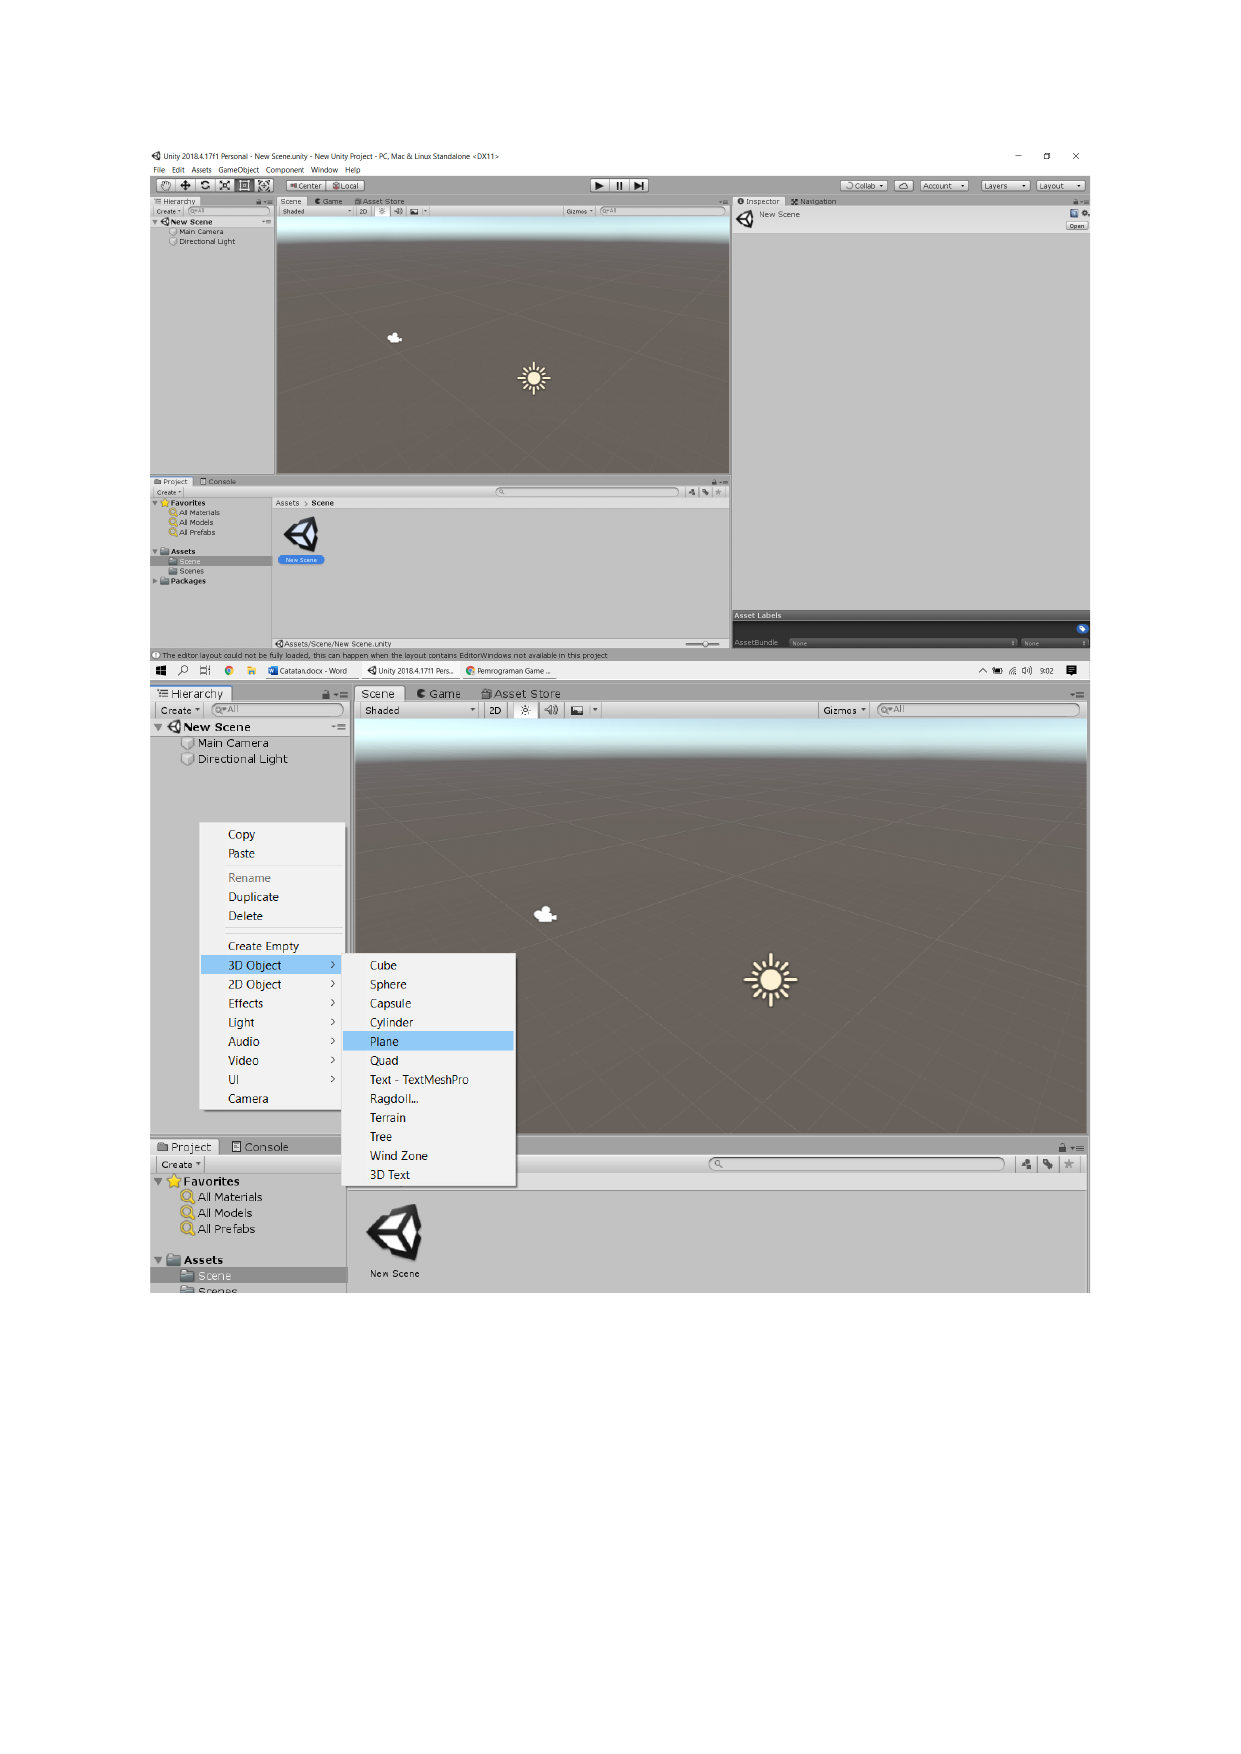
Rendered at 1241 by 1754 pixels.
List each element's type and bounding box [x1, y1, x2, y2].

picture [150, 680, 1091, 1293]
picture [150, 150, 1091, 679]
